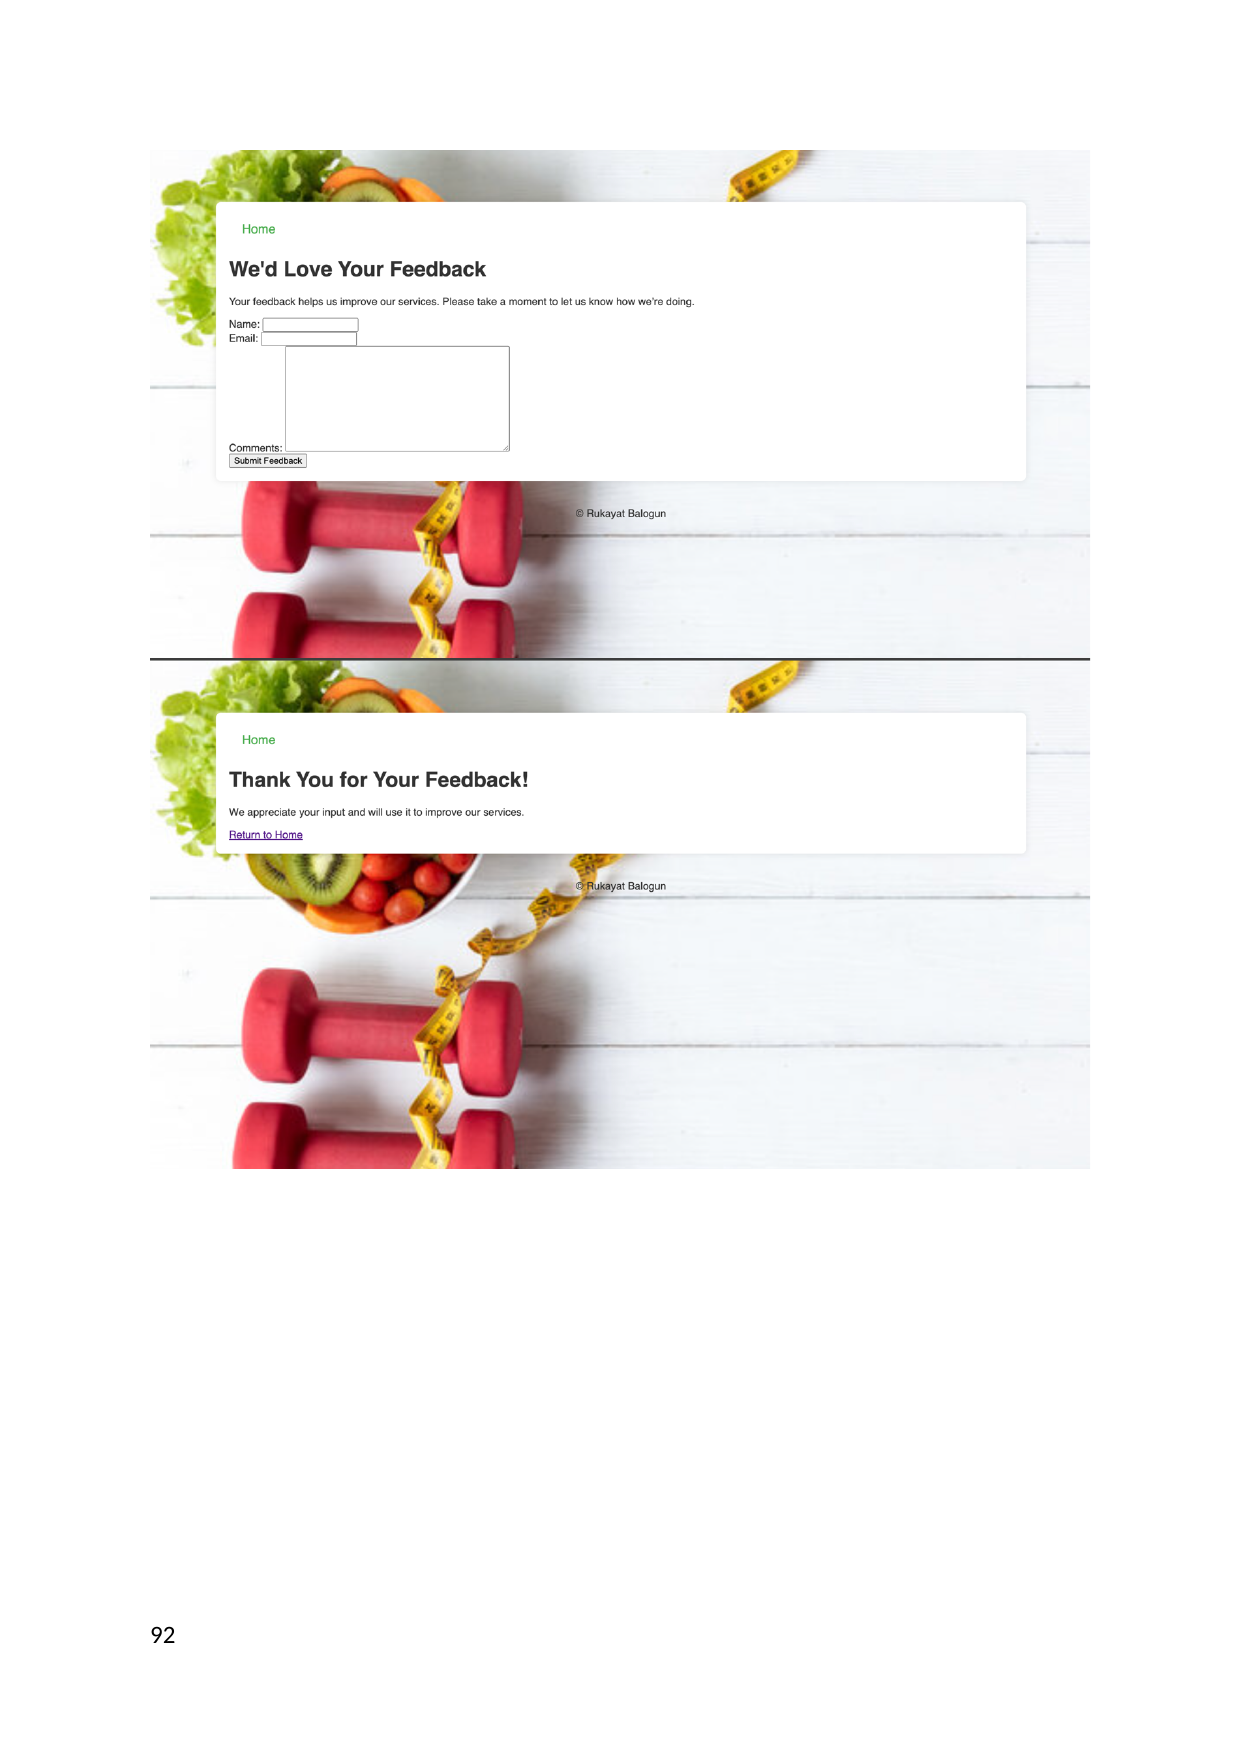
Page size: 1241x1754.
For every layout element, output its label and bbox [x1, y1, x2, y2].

picture [150, 150, 1091, 1169]
